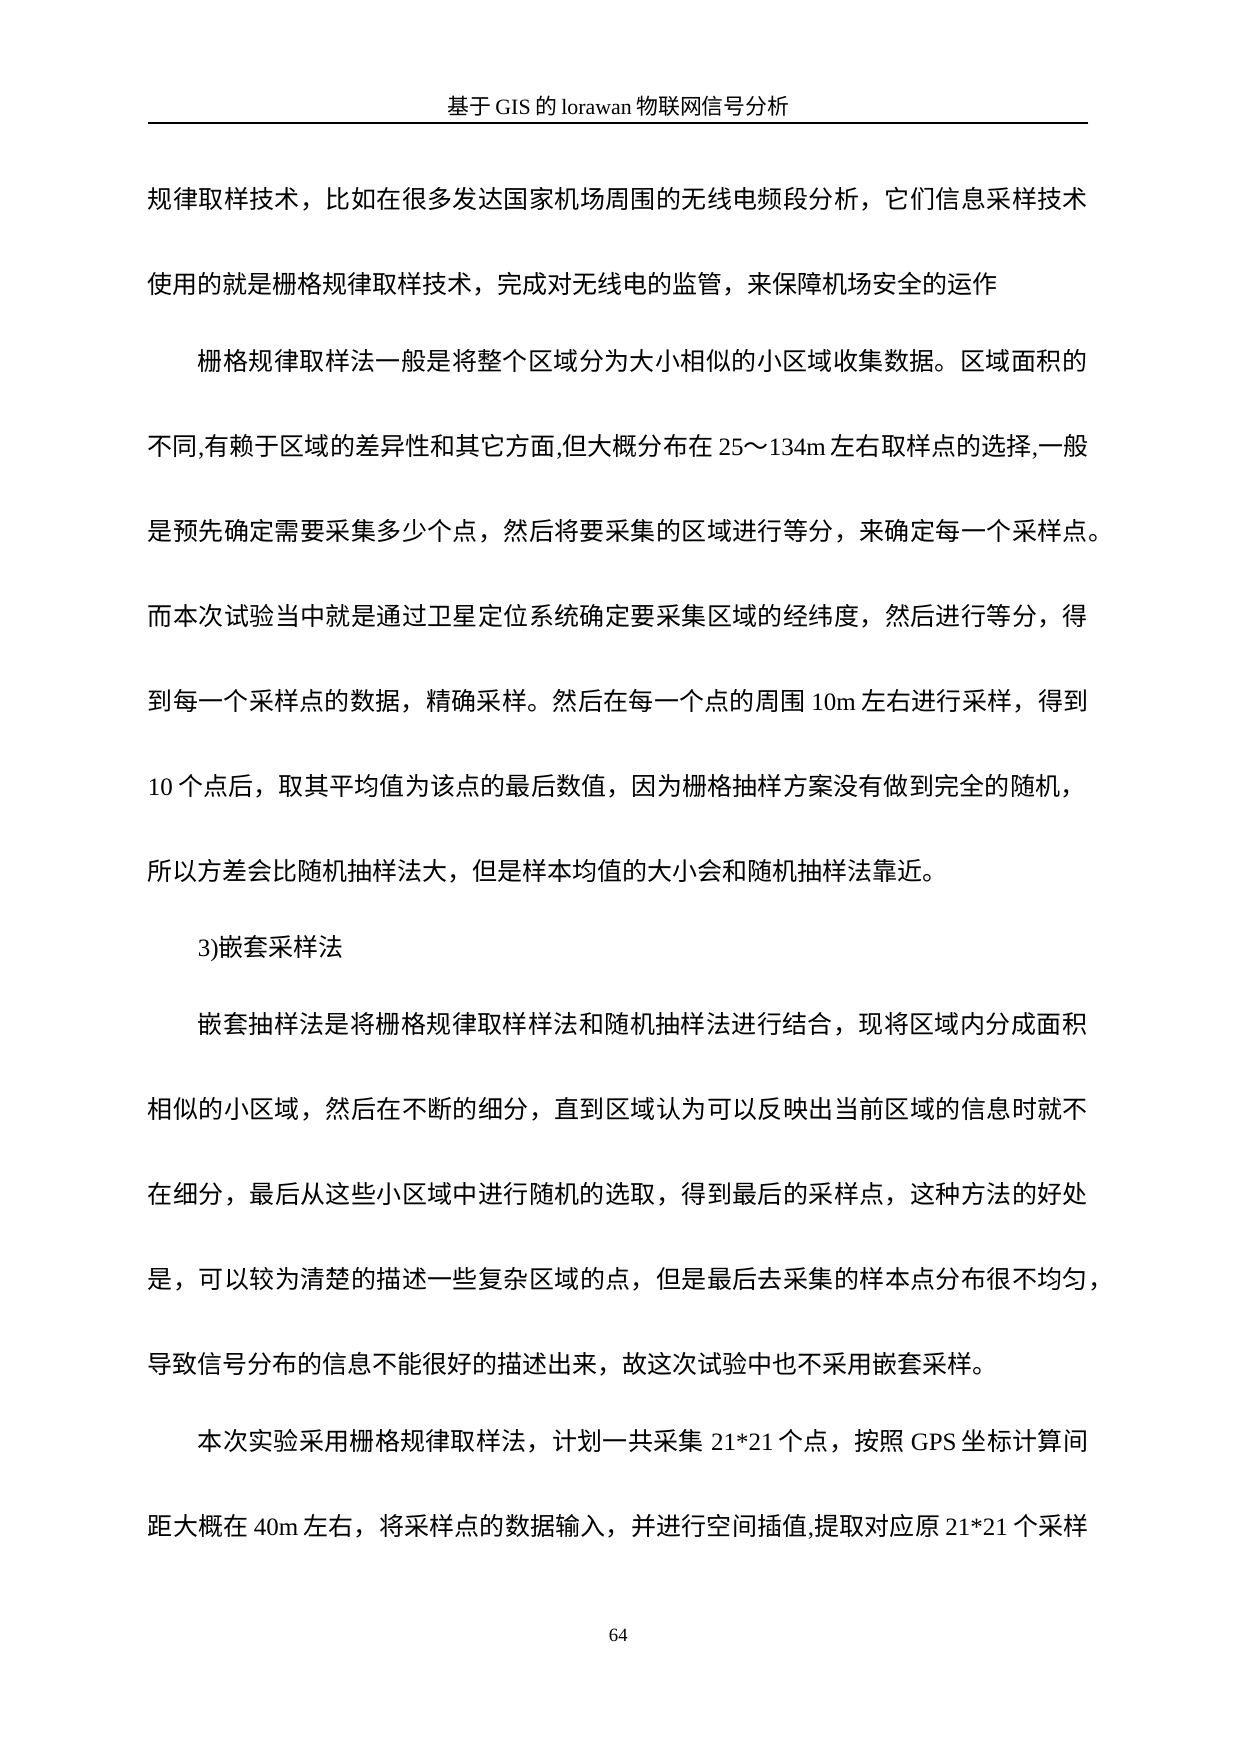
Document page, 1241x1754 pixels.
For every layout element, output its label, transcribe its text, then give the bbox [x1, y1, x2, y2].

text 3)嵌套采样法 [148, 912, 1088, 980]
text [148, 164, 1088, 317]
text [148, 1406, 1088, 1558]
text 栅格规律取样法一般是将整个区域分为大小相似的小区域收集数据。区域面积的不同,有赖于区域的差异性和其它方面,但大概分布在25～134m左右取样点的选择,一般是预先确定需要采集多少个点，然后将要采集的区域进行等分，来确定每一个采样点。而本次试验当中就是通过卫星定位系统确定要采集区域的经纬度，然后进行等分，得到每一个采样点的数据，精确采样。然后在每一个点的周围10m左右进行采样，得到10个点后，取其平均值为该点的最后数值，因为栅格抽样方案没有做到完全的随机，所以方差会比随机抽样法大，但是样本均值的大小会和随机抽样法靠近。 [148, 326, 1088, 903]
text 嵌套抽样法是将栅格规律取样样法和随机抽样法进行结合，现将区域内分成面积相似的小区域，然后在不断的细分，直到区域认为可以反映出当前区域的信息时就不在细分，最后从这些小区域中进行随机的选取，得到最后的采样点，这种方法的好处是，可以较为清楚的描述一些复杂区域的点，但是最后去采集的样本点分布很不均匀，导致信号分布的信息不能很好的描述出来，故这次试验中也不采用嵌套采样。 [148, 989, 1088, 1397]
